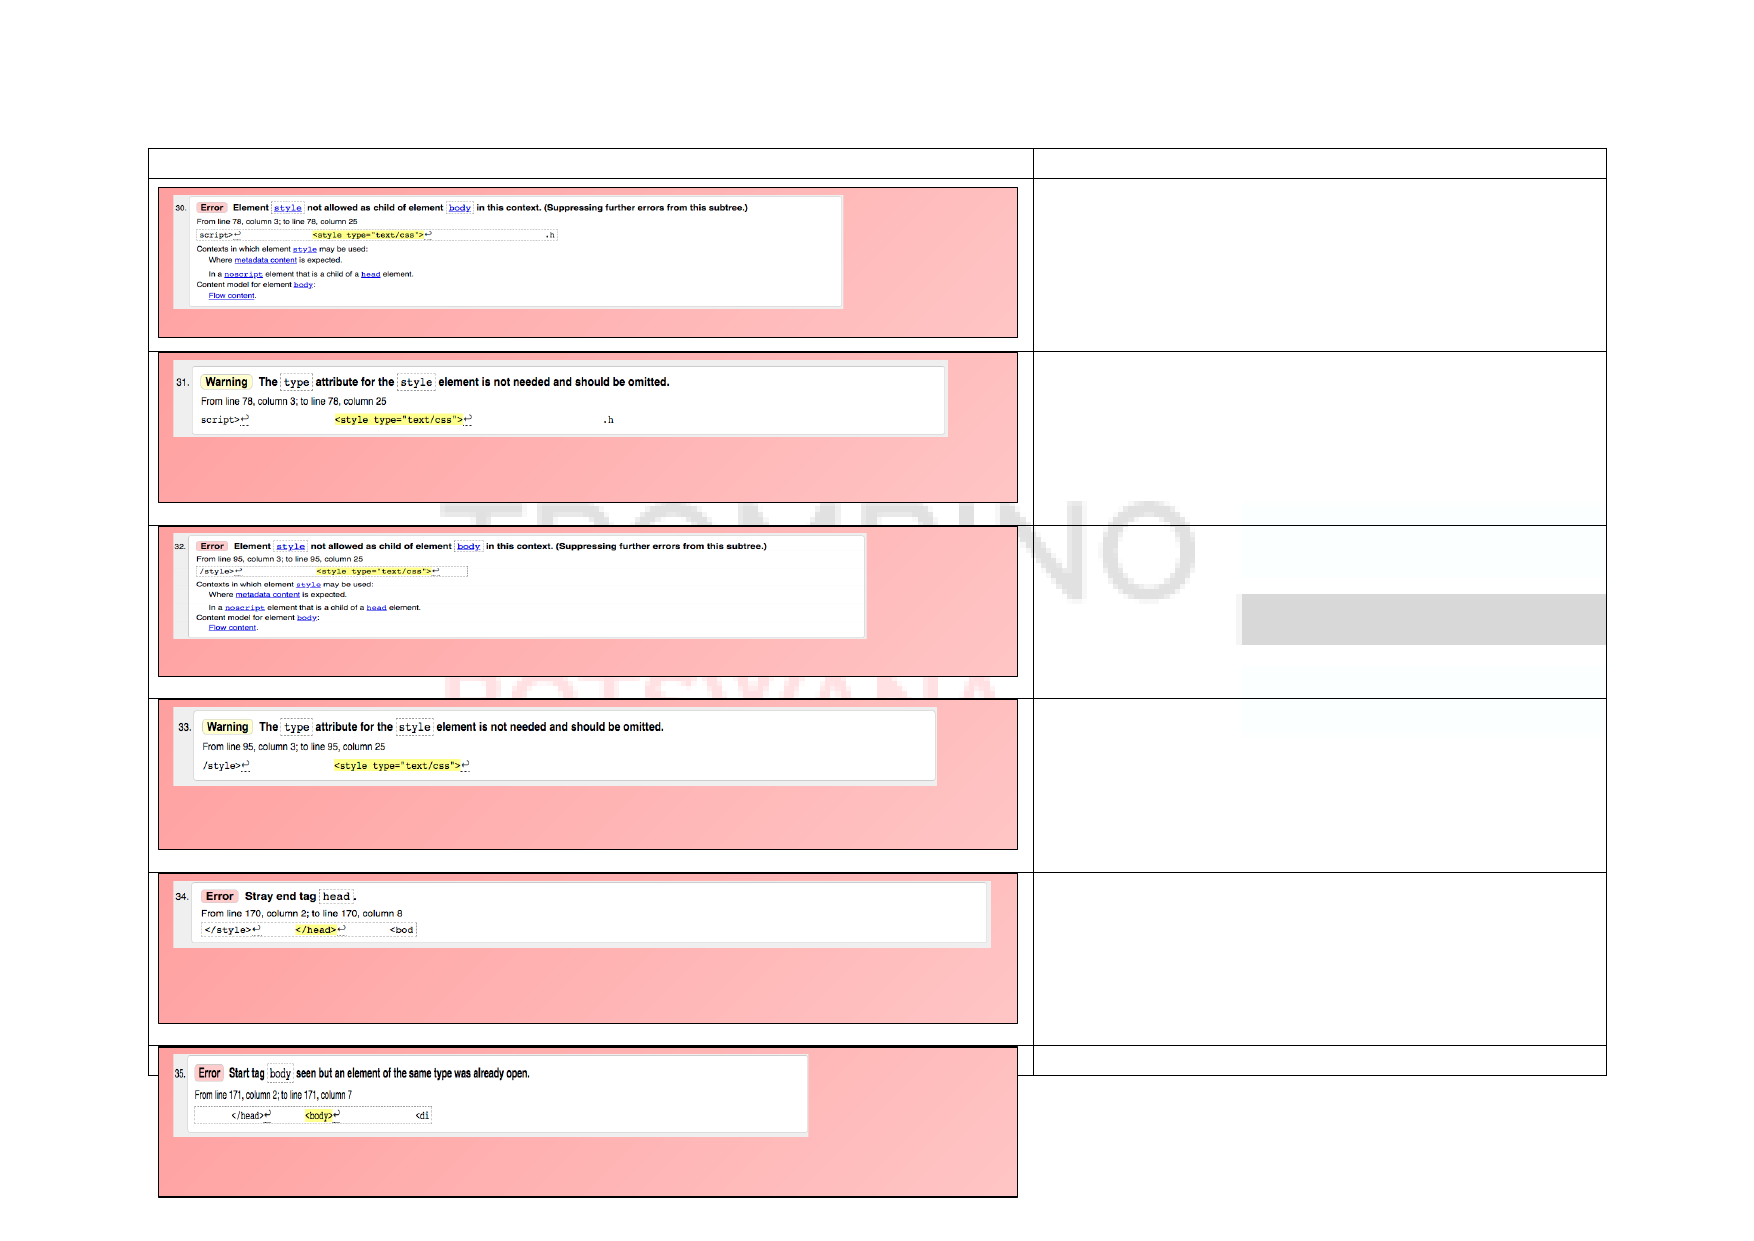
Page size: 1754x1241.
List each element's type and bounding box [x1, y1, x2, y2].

picture [173, 1054, 809, 1137]
table_cell [149, 179, 1033, 351]
table_cell [1034, 179, 1606, 351]
table_cell [149, 352, 1033, 524]
table_cell [1034, 149, 1606, 177]
table_cell [1034, 526, 1606, 698]
table_cell [1034, 1046, 1606, 1075]
table_cell [149, 149, 1033, 177]
picture [173, 533, 867, 639]
table_cell [1034, 352, 1606, 524]
picture [173, 360, 948, 437]
table_cell [149, 526, 1033, 698]
table_cell [149, 699, 1033, 872]
table_cell [1034, 873, 1606, 1045]
table_cell [149, 1046, 158, 1075]
table_cell [149, 873, 1033, 1045]
picture [173, 881, 991, 948]
picture [173, 195, 844, 309]
table_cell [1018, 1046, 1033, 1075]
picture [173, 707, 937, 786]
table_cell [1034, 699, 1606, 872]
